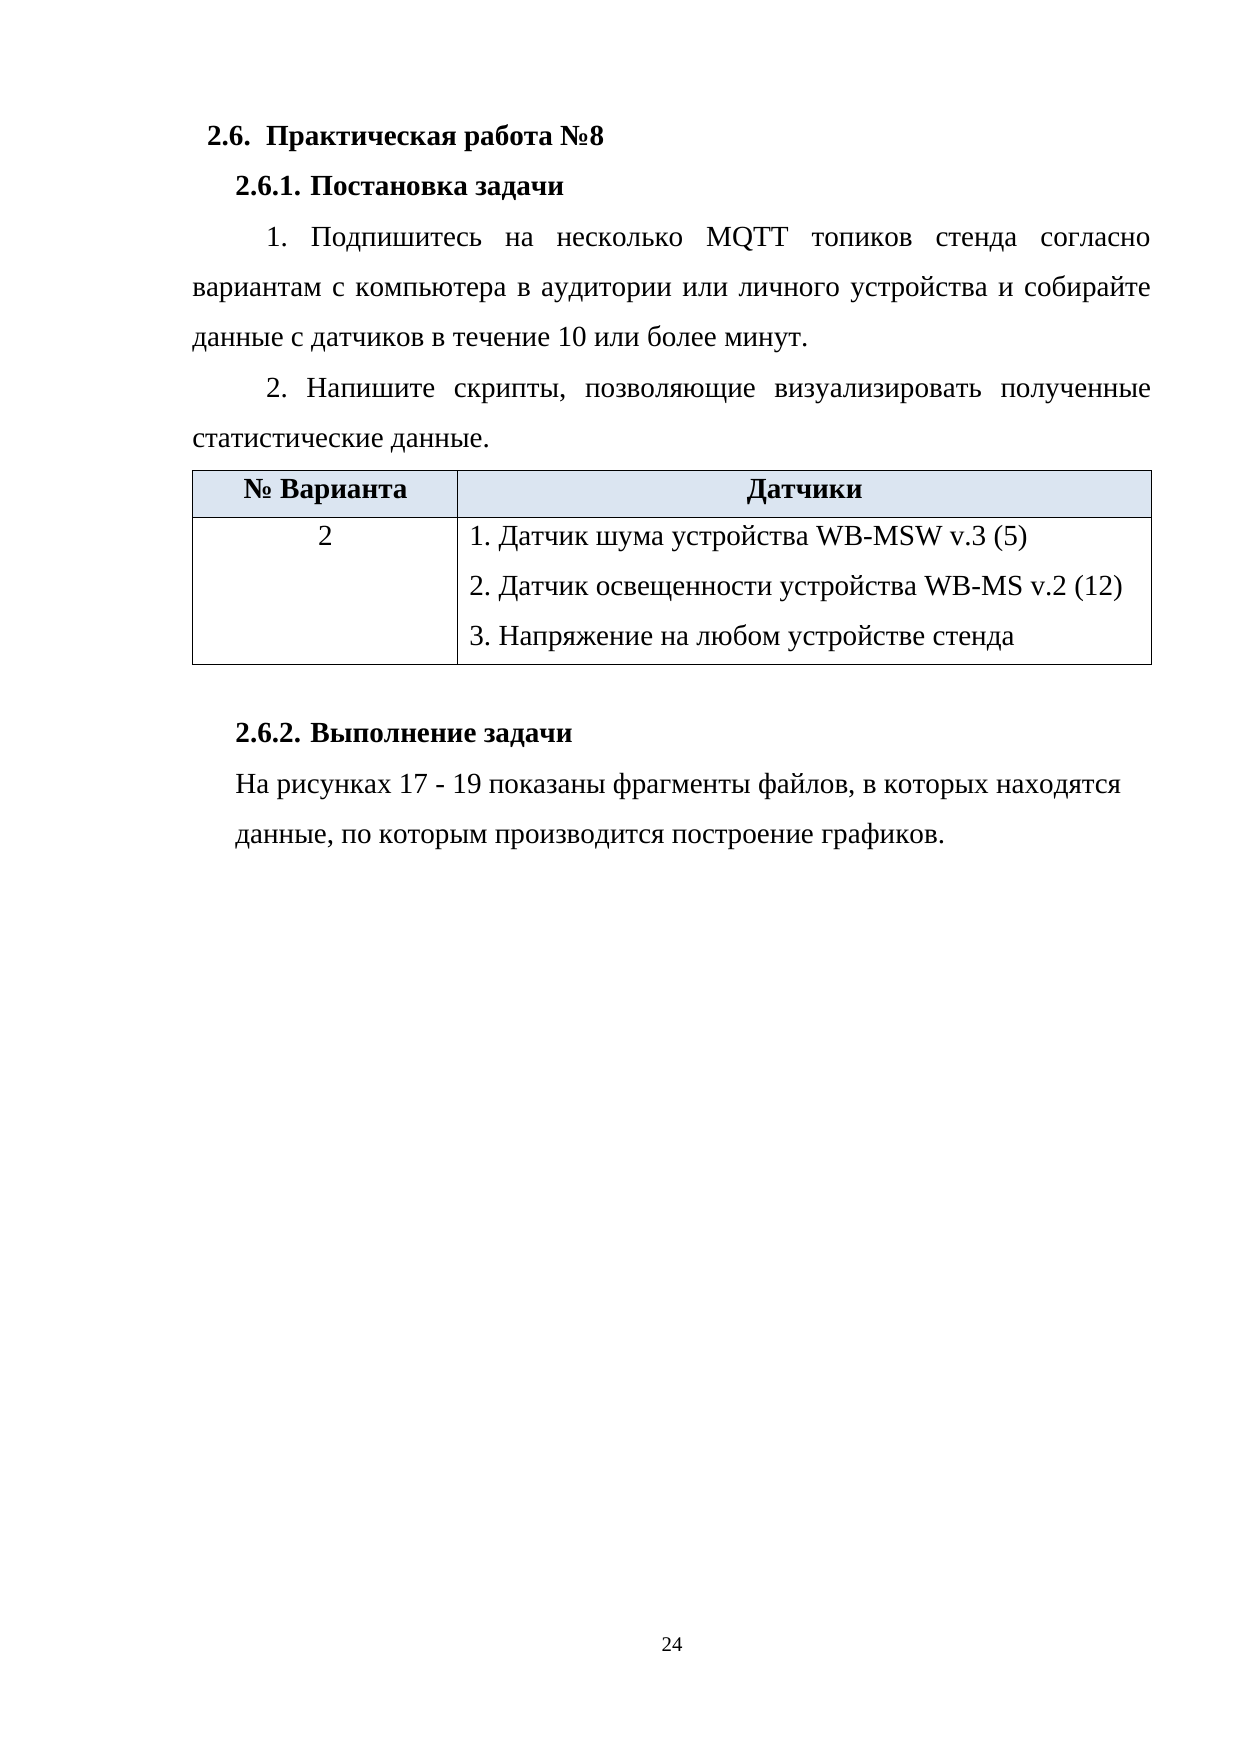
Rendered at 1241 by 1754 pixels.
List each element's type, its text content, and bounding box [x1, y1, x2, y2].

text На рисунках 17 - 19 показаны фрагменты файлов, в которых находятся данные, по которым производится построение графиков. [235, 766, 1152, 849]
list Выполнение задачи [235, 715, 1152, 749]
table_header № Варианта [193, 471, 457, 517]
table_cell 1. Датчик шума устройства WB-MSW v.3 (5) 2. Датчик освещенности устройства WB-MS v.2 (12) 3. Напряжение на любом устройстве стенда [458, 518, 1151, 664]
subtitle Практическая работа №8 [192, 118, 1152, 152]
text 2. Напишите скрипты, позволяющие визуализировать полученные статистические данные. [192, 370, 1152, 453]
list Постановка задачи [235, 168, 1152, 202]
table_cell 2 [193, 518, 457, 664]
text 1. Подпишитесь на несколько MQTT топиков стенда согласно вариантам c компьютера в аудитории или личного устройства и собирайте данные с датчиков в течение 10 или более минут. [192, 219, 1152, 353]
table_header Датчики [458, 471, 1151, 517]
